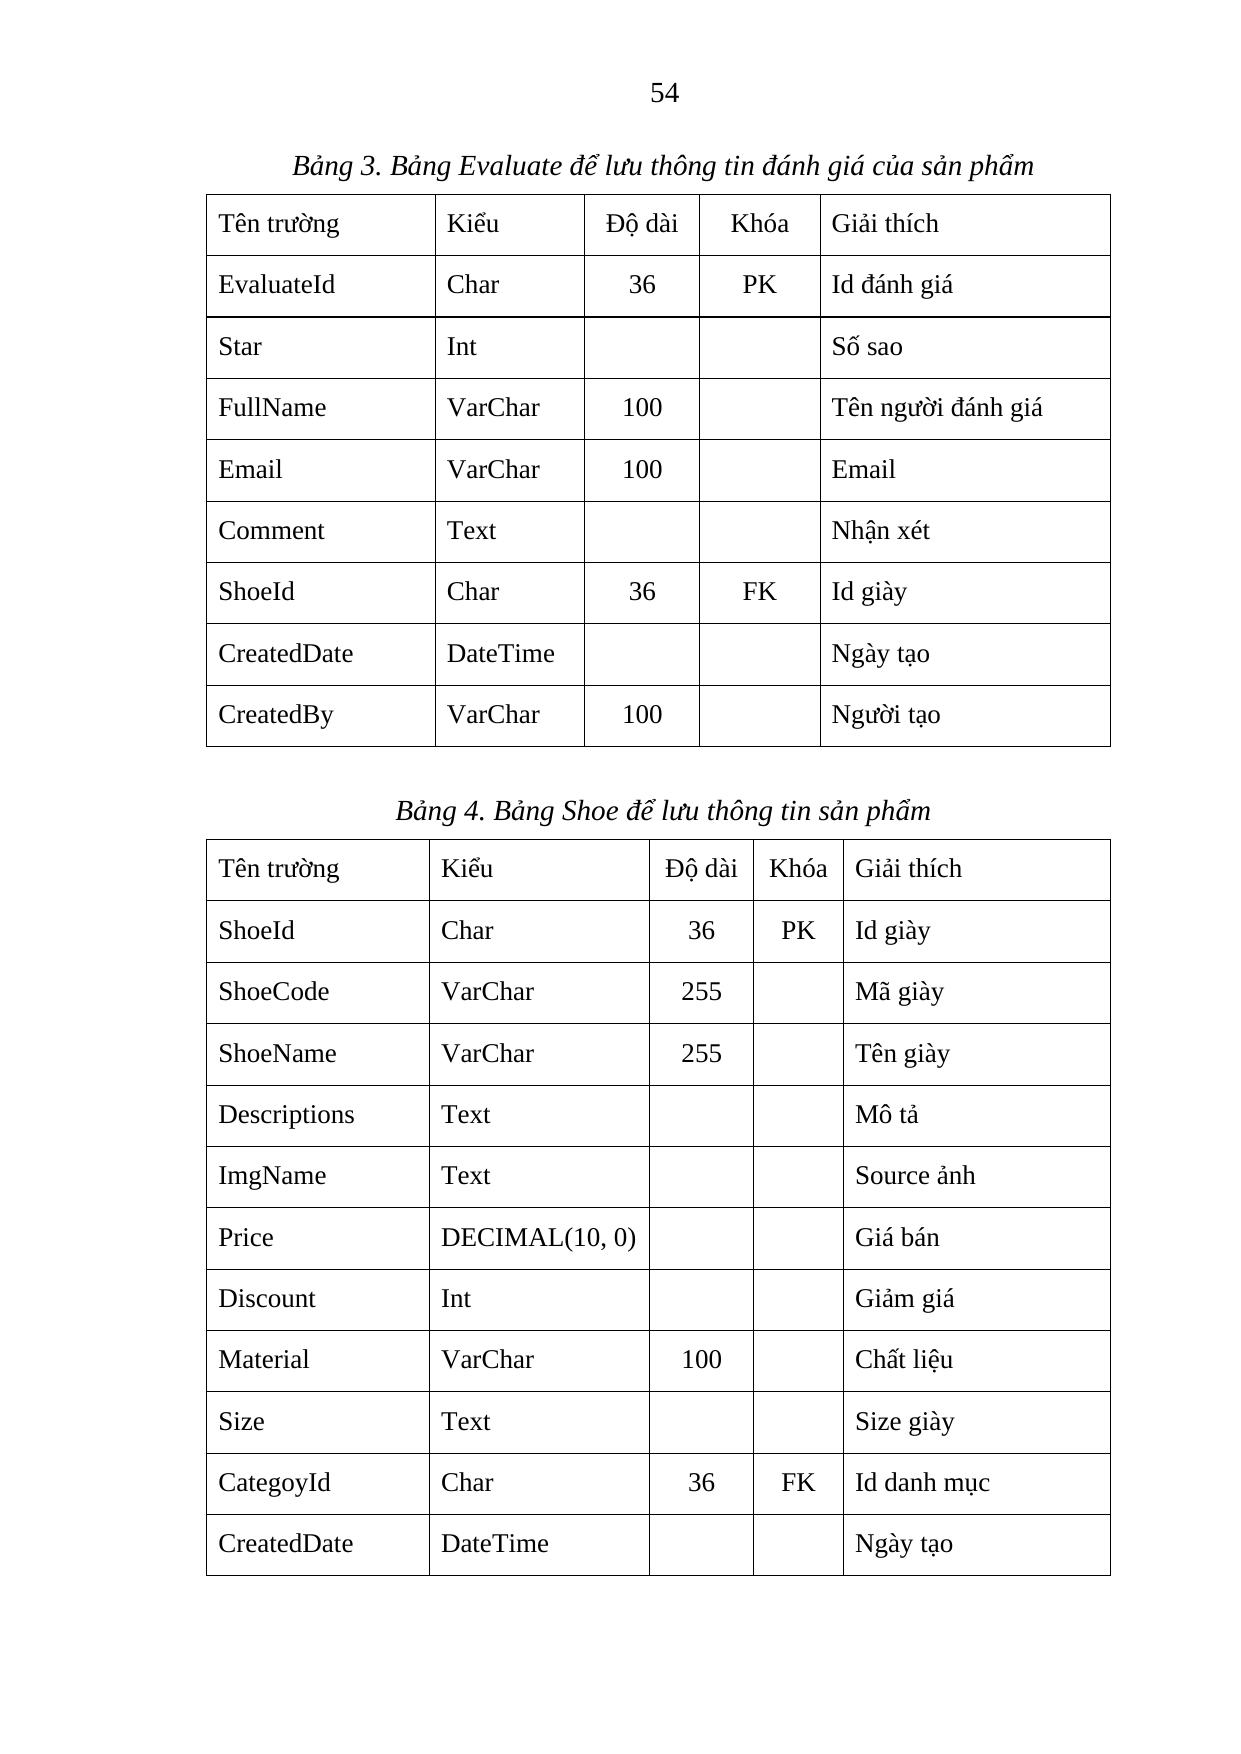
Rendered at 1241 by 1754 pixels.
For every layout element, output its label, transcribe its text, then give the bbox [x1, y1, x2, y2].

table_cell VarChar [436, 686, 584, 746]
table_cell VarChar [430, 1331, 649, 1391]
table_cell Chất liệu [844, 1331, 1110, 1391]
table_cell DateTime [436, 624, 584, 684]
table_cell Text [430, 1086, 649, 1146]
table_cell [700, 379, 820, 439]
table_cell Int [436, 318, 584, 378]
table_cell Size [207, 1392, 429, 1453]
table_cell 36 [650, 1454, 753, 1514]
table_header Khóa [700, 195, 820, 255]
table_header Kiểu [436, 195, 584, 255]
table_cell CreatedDate [207, 624, 435, 684]
table_cell 36 [585, 256, 699, 316]
table_cell Price [207, 1208, 429, 1268]
table_cell Nhận xét [821, 502, 1110, 562]
table_cell ShoeCode [207, 963, 429, 1023]
table_cell [700, 624, 820, 684]
table_cell Giá bán [844, 1208, 1110, 1268]
table_cell [754, 1331, 843, 1391]
table_cell Tên giày [844, 1024, 1110, 1084]
text Bảng 3. Bảng Evaluate để lưu thông tin đánh giá của sản phẩm [207, 148, 1122, 181]
table_cell Discount [207, 1270, 429, 1330]
table_cell Mô tả [844, 1086, 1110, 1146]
table_cell PK [754, 901, 843, 962]
table_cell Email [821, 440, 1110, 501]
table_cell 100 [585, 440, 699, 501]
table_cell [700, 686, 820, 746]
table_cell Người tạo [821, 686, 1110, 746]
table_cell Text [436, 502, 584, 562]
table_cell PK [700, 256, 820, 316]
table_cell Mã giày [844, 963, 1110, 1023]
table_cell [754, 1147, 843, 1207]
table_cell 36 [585, 563, 699, 623]
table_cell FullName [207, 379, 435, 439]
table_cell Email [207, 440, 435, 501]
table_cell [650, 1208, 753, 1268]
table_cell [700, 318, 820, 378]
text Bảng 4. Bảng Shoe để lưu thông tin sản phẩm [207, 793, 1122, 827]
table_cell [585, 502, 699, 562]
table_cell VarChar [430, 1024, 649, 1084]
table_cell [585, 318, 699, 378]
table_cell Id đánh giá [821, 256, 1110, 316]
table_cell Char [430, 901, 649, 962]
table_cell [754, 1392, 843, 1453]
table_cell Comment [207, 502, 435, 562]
table_cell [650, 1086, 753, 1146]
table_cell [754, 1086, 843, 1146]
table_header Tên trường [207, 840, 429, 900]
table_cell ImgName [207, 1147, 429, 1207]
table_header Giải thích [821, 195, 1110, 255]
table_cell ShoeName [207, 1024, 429, 1084]
table_cell Ngày tạo [821, 624, 1110, 684]
table_cell [754, 1515, 843, 1575]
table_cell Số sao [821, 318, 1110, 378]
table_cell [754, 1024, 843, 1084]
table_cell DECIMAL(10, 0) [430, 1208, 649, 1268]
table_cell 255 [650, 1024, 753, 1084]
table_cell Int [430, 1270, 649, 1330]
table_cell EvaluateId [207, 256, 435, 316]
table_cell FK [700, 563, 820, 623]
table_cell [650, 1270, 753, 1330]
table_cell Star [207, 318, 435, 378]
table_cell Char [436, 563, 584, 623]
table_cell [754, 1270, 843, 1330]
table_cell 100 [585, 379, 699, 439]
table_cell Size giày [844, 1392, 1110, 1453]
table_cell [585, 624, 699, 684]
table_cell Ngày tạo [844, 1515, 1110, 1575]
table_cell Char [430, 1454, 649, 1514]
table_cell VarChar [436, 379, 584, 439]
table_cell FK [754, 1454, 843, 1514]
table_cell ShoeId [207, 563, 435, 623]
table_cell ShoeId [207, 901, 429, 962]
table_cell Id giày [844, 901, 1110, 962]
table_cell [650, 1147, 753, 1207]
table_cell [700, 440, 820, 501]
table_cell CreatedBy [207, 686, 435, 746]
table_cell Tên người đánh giá [821, 379, 1110, 439]
table_header Khóa [754, 840, 843, 900]
table_cell Char [436, 256, 584, 316]
table_cell Id giày [821, 563, 1110, 623]
table_header Giải thích [844, 840, 1110, 900]
table_cell VarChar [430, 963, 649, 1023]
table_header Độ dài [585, 195, 699, 255]
table_cell Material [207, 1331, 429, 1391]
table_cell CreatedDate [207, 1515, 429, 1575]
table_cell Source ảnh [844, 1147, 1110, 1207]
table_cell 100 [585, 686, 699, 746]
table_cell [754, 963, 843, 1023]
table_cell DateTime [430, 1515, 649, 1575]
table_header Kiểu [430, 840, 649, 900]
table_cell 255 [650, 963, 753, 1023]
table_cell [650, 1392, 753, 1453]
table_cell 36 [650, 901, 753, 962]
table_header Độ dài [650, 840, 753, 900]
table_cell CategoyId [207, 1454, 429, 1514]
table_cell Text [430, 1147, 649, 1207]
table_cell [700, 502, 820, 562]
table_cell Giảm giá [844, 1270, 1110, 1330]
table_cell VarChar [436, 440, 584, 501]
table_cell Descriptions [207, 1086, 429, 1146]
table_cell [754, 1208, 843, 1268]
table_header Tên trường [207, 195, 435, 255]
table_cell Id danh mục [844, 1454, 1110, 1514]
table_cell [650, 1515, 753, 1575]
table_cell Text [430, 1392, 649, 1453]
table_cell 100 [650, 1331, 753, 1391]
